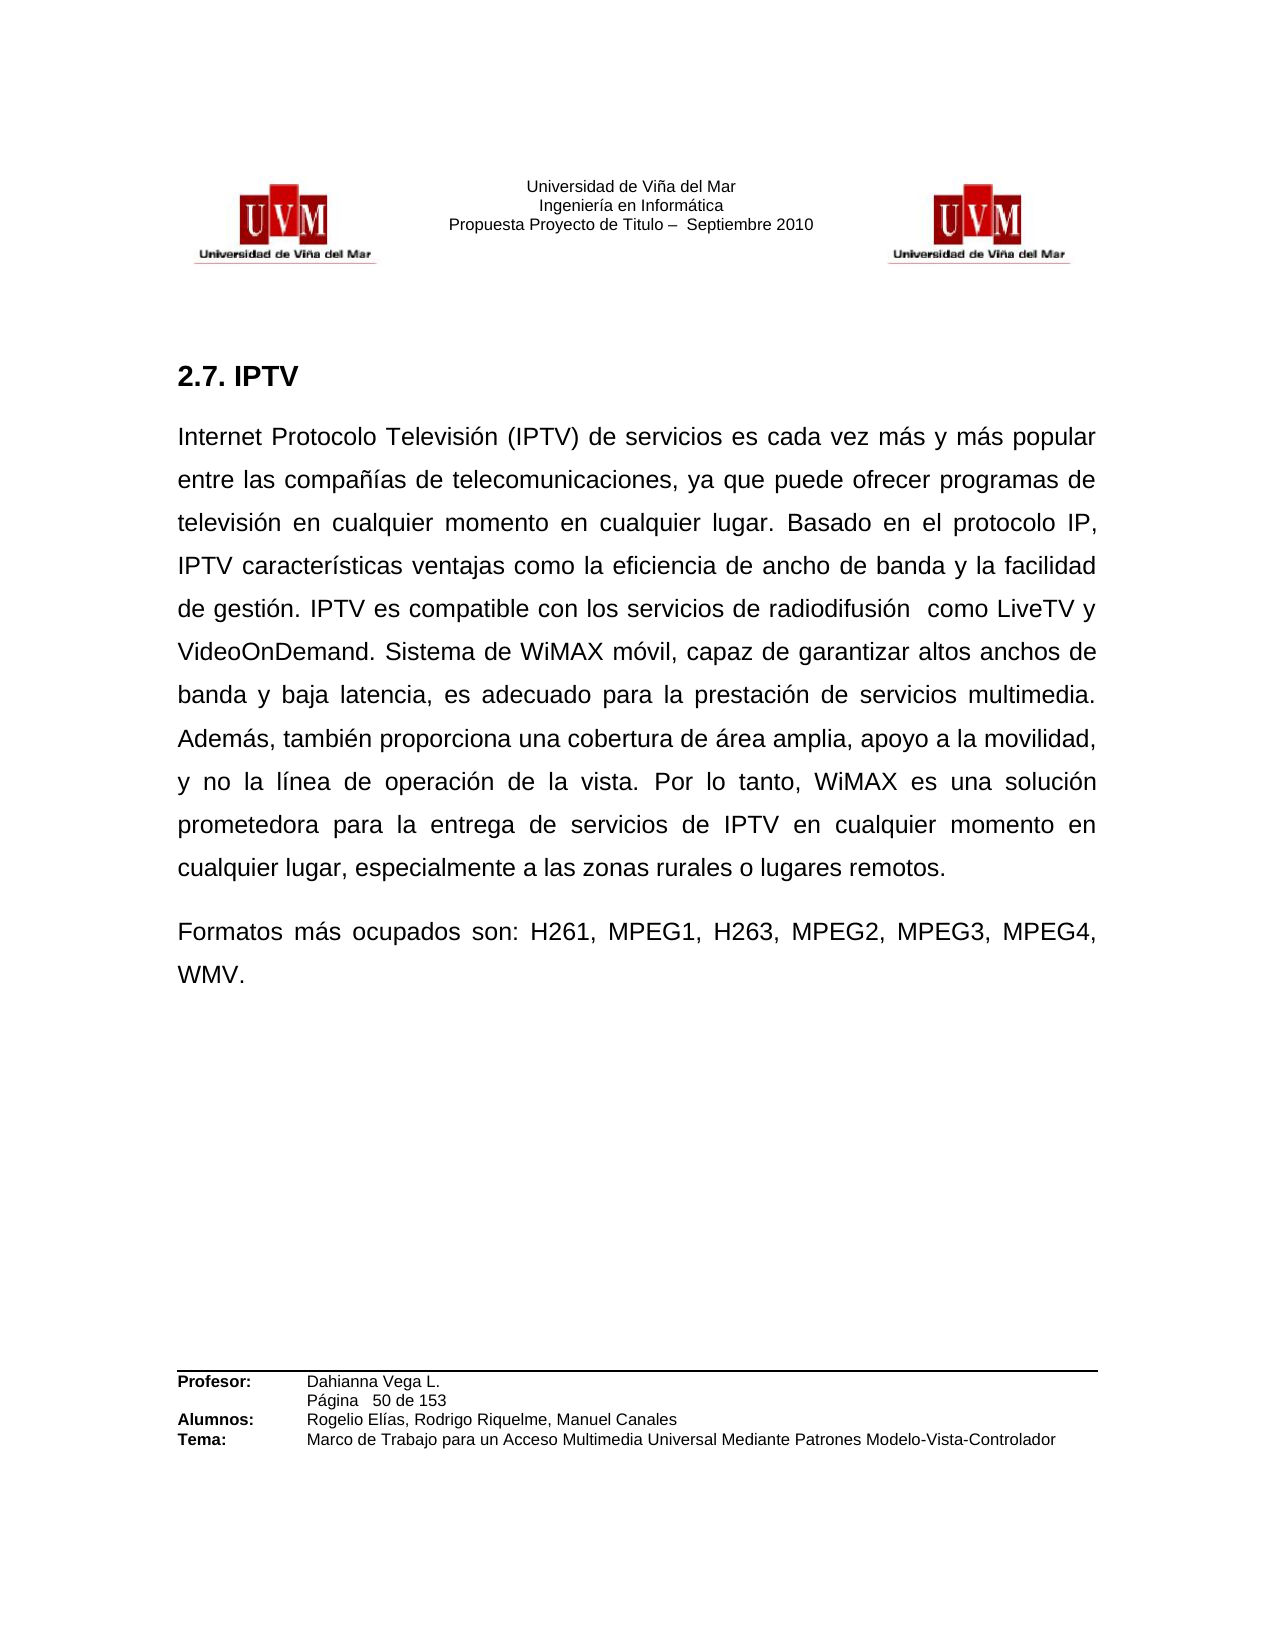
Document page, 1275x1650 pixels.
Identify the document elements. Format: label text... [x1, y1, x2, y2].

text Formatos más ocupados son: H261, MPEG1, H263, MPEG2, MPEG3, MPEG4, WMV. [177, 917, 1098, 989]
picture [177, 176, 390, 267]
picture [871, 176, 1084, 267]
text Internet Protocolo Televisión (IPTV) de servicios es cada vez más y más popular entre las compañías de telecomunicaciones, ya que puede ofrecer programas de televisión en cualquier momento en cualquier lugar. Based on IP protocol, IPTV features advantages like bandwidth efficiency and ease of management.Basado en el protocolo IP, IPTV características ventajas como la eficiencia de ancho de banda y la facilidad de gestión. IPTV supports both broadcast and unicast services like LiveTV and VideoOnDemand.IPTV es compatible con los servicios de radiodifusión como LiveTV y VideoOnDemand. WiMAX wireless system, capable of ensuring high bandwidths and low latencies, is suitable for delivering multimedia services.Sistema de WiMAX móvil, capaz de garantizar altos anchos de banda y baja latencia, es adecuado para la prestación de servicios multimedia. In addition, it also provides wide area coverage, mobility support, and non-line-of-sight operation.Además, también proporciona una cobertura de área amplia, apoyo a la movilidad, y no la línea de operación de la vista. Therefore, WiMAX is a promising solution for delivering IPTV services anytime anywhere, especially to rural areas or remote locations.Por lo tanto, WiMAX es una solución prometedora para la entrega de servicios de IPTV en cualquier momento en cualquier lugar, especialmente a las zonas rurales o lugares remotos. [177, 422, 1098, 882]
subtitle 2.7. IPTV [177, 359, 1098, 392]
